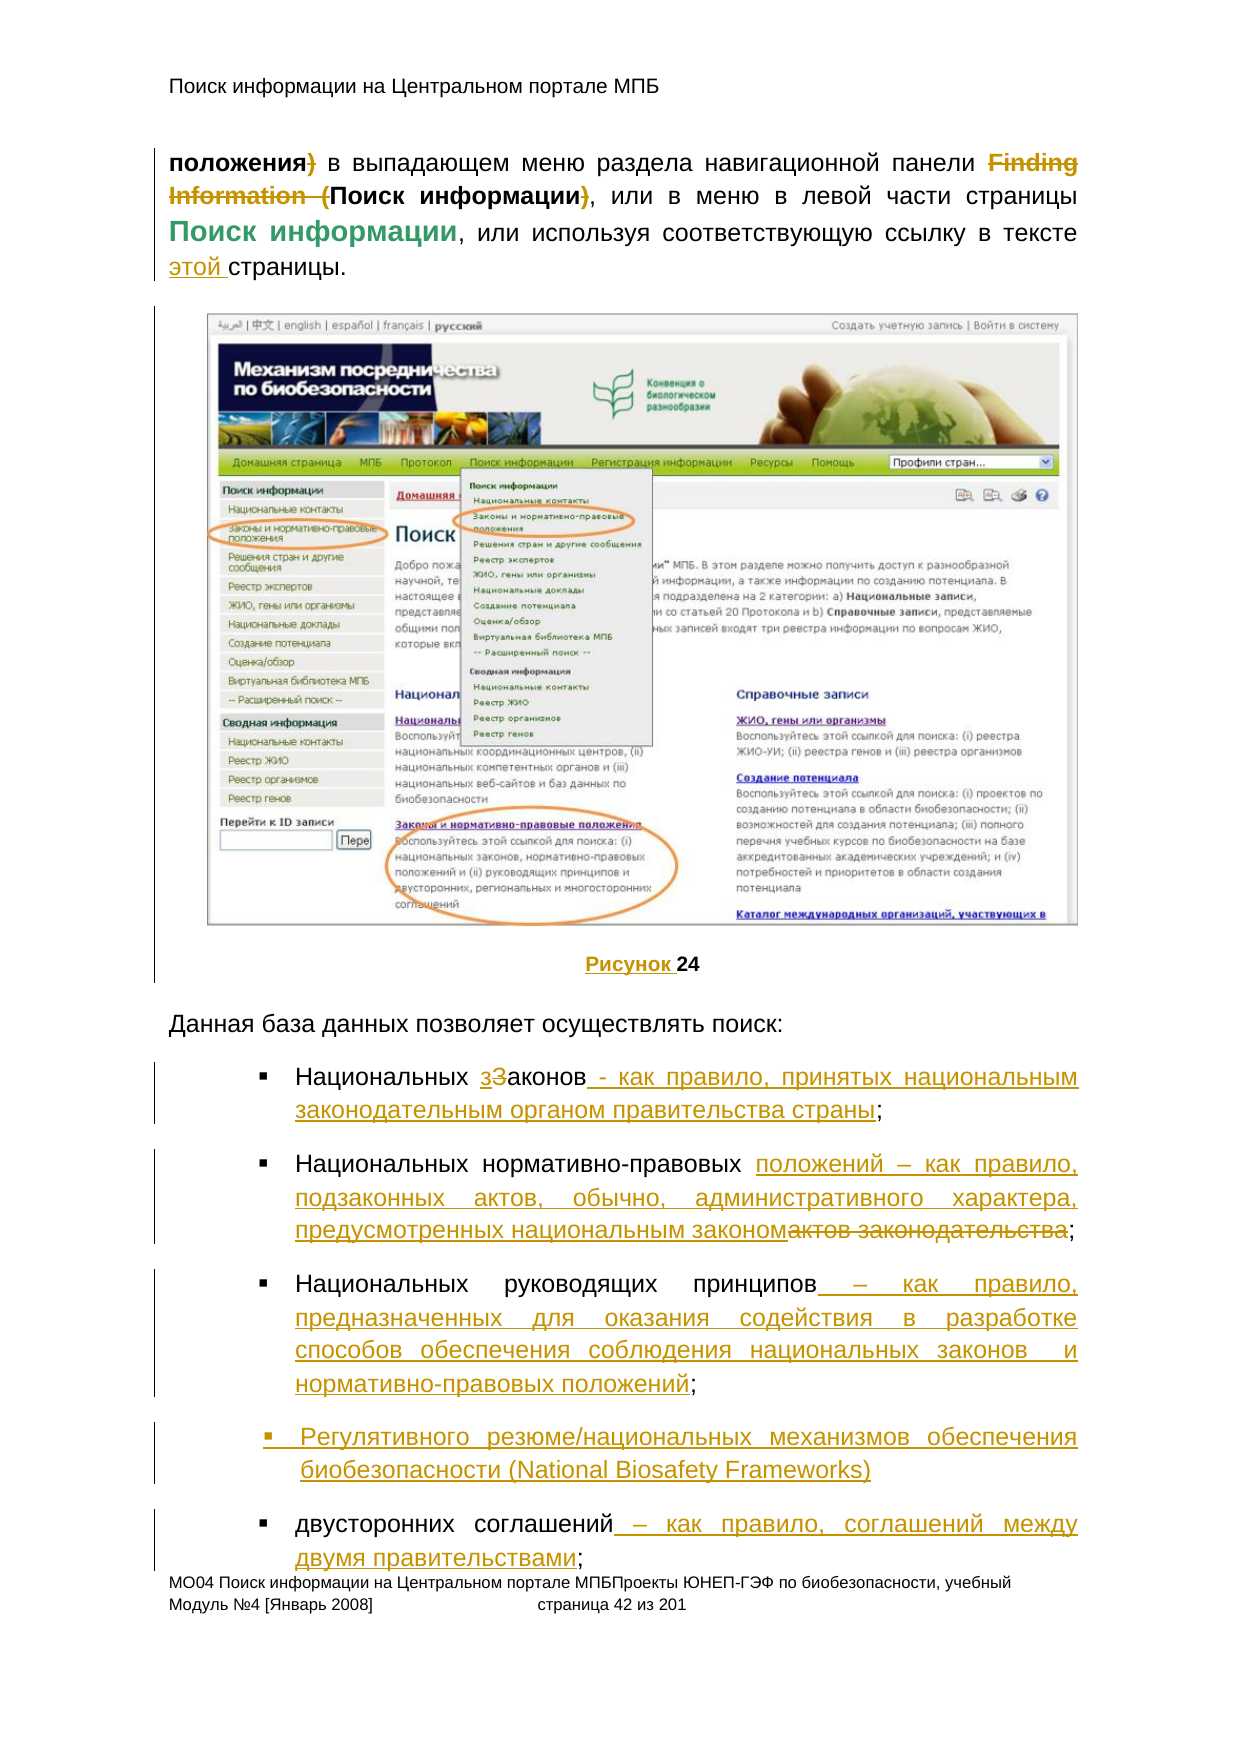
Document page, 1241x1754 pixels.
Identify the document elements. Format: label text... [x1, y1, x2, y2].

list Национальных руководящих принципов; [257, 1269, 1078, 1397]
list двусторонних соглашений; [257, 1509, 1078, 1571]
list Национальных нормативно-правовых ; [257, 1149, 1078, 1244]
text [169, 148, 1078, 281]
list Национальных аконов; [257, 1062, 1078, 1124]
text Данная база данных позволяет осуществлять поиск: [169, 1008, 1078, 1037]
picture [206, 313, 1078, 927]
